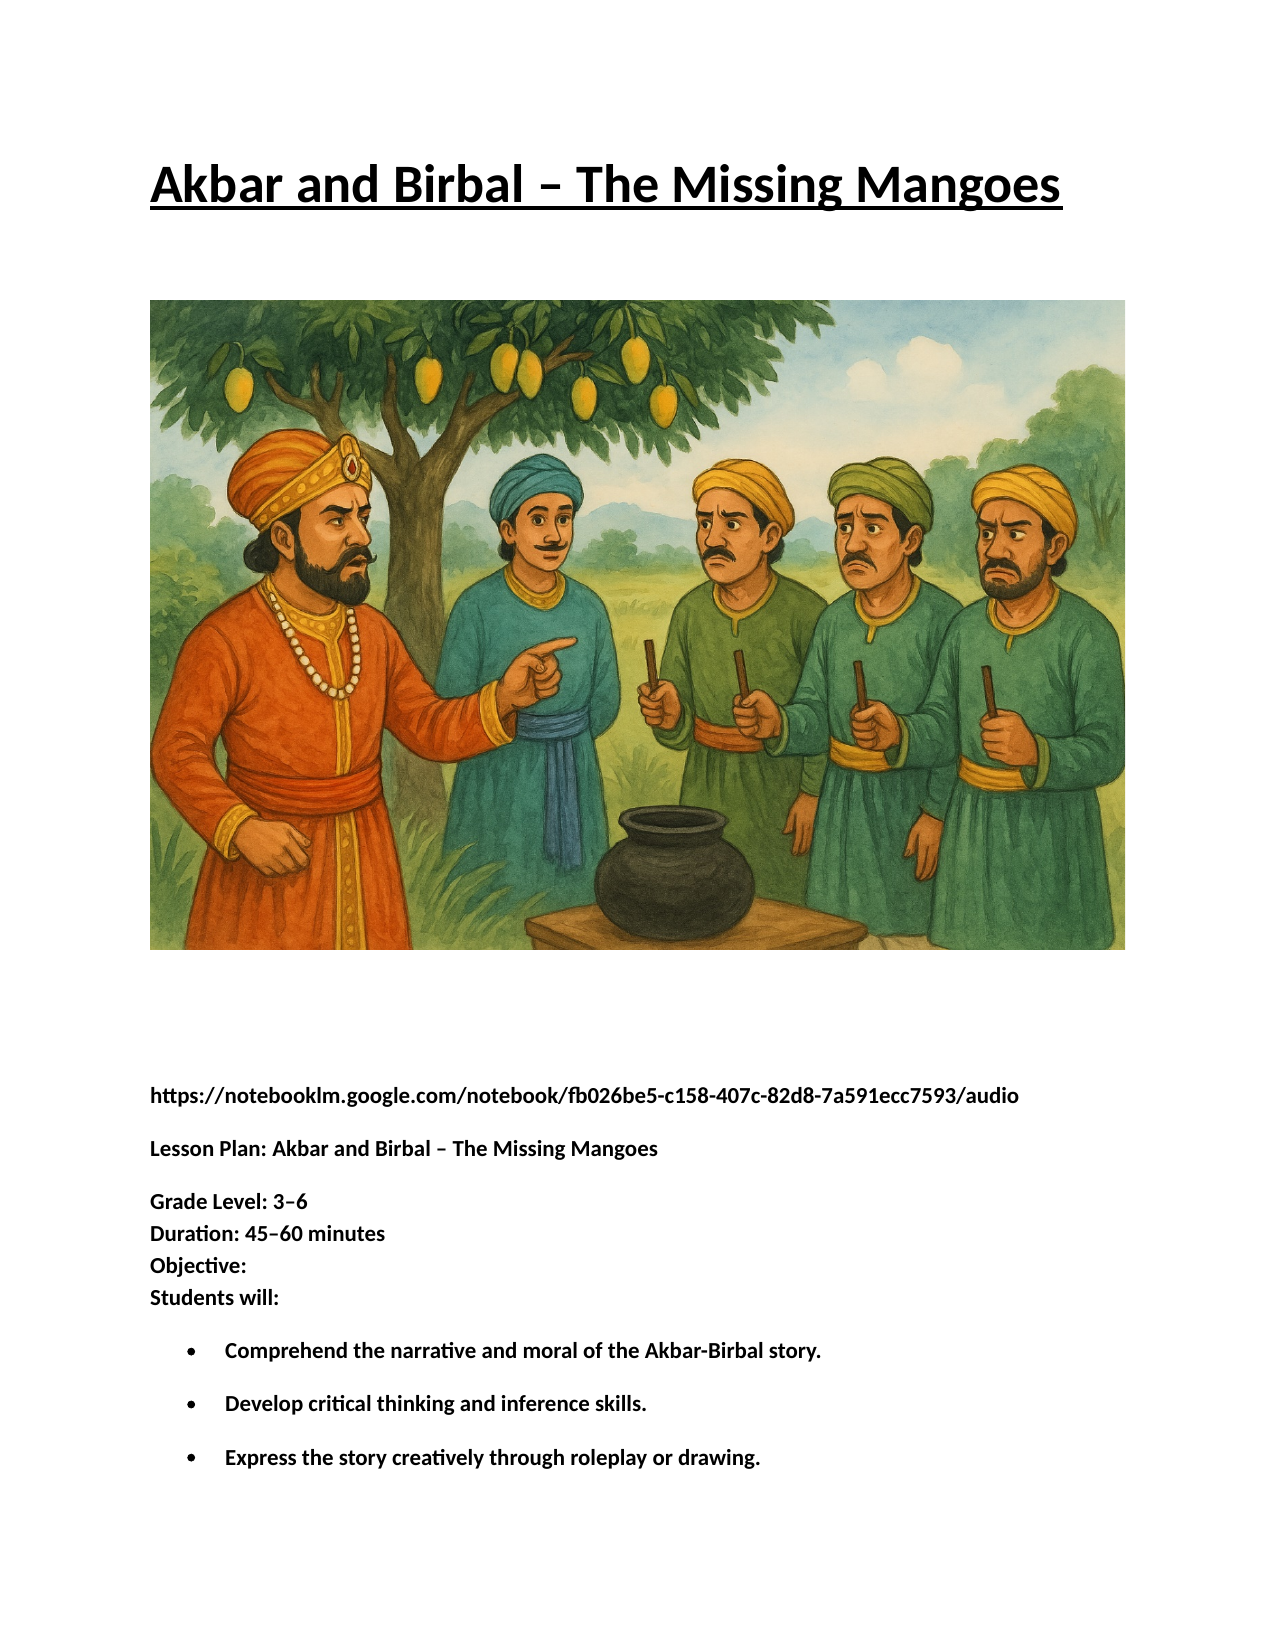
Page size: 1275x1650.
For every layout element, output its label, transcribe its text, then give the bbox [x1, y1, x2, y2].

picture [150, 300, 1125, 950]
list Express the story creatively through roleplay or drawing. [187, 1443, 1125, 1471]
text https://notebooklm.google.com/notebook/fb026be5-c158-407c-82d8-7a591ecc7593/audio [150, 1081, 1125, 1109]
text Lesson Plan: Akbar and Birbal – The Missing Mangoes [150, 1134, 1125, 1162]
text Akbar and Birbal – The Missing Mangoes [150, 150, 1125, 216]
list Comprehend the narrative and moral of the Akbar-Birbal story. [187, 1337, 1125, 1364]
list Develop critical thinking and inference skills. [187, 1389, 1125, 1418]
text Grade Level: 3–6 Duration: 45–60 minutes Objective: Students will: [150, 1187, 1125, 1312]
